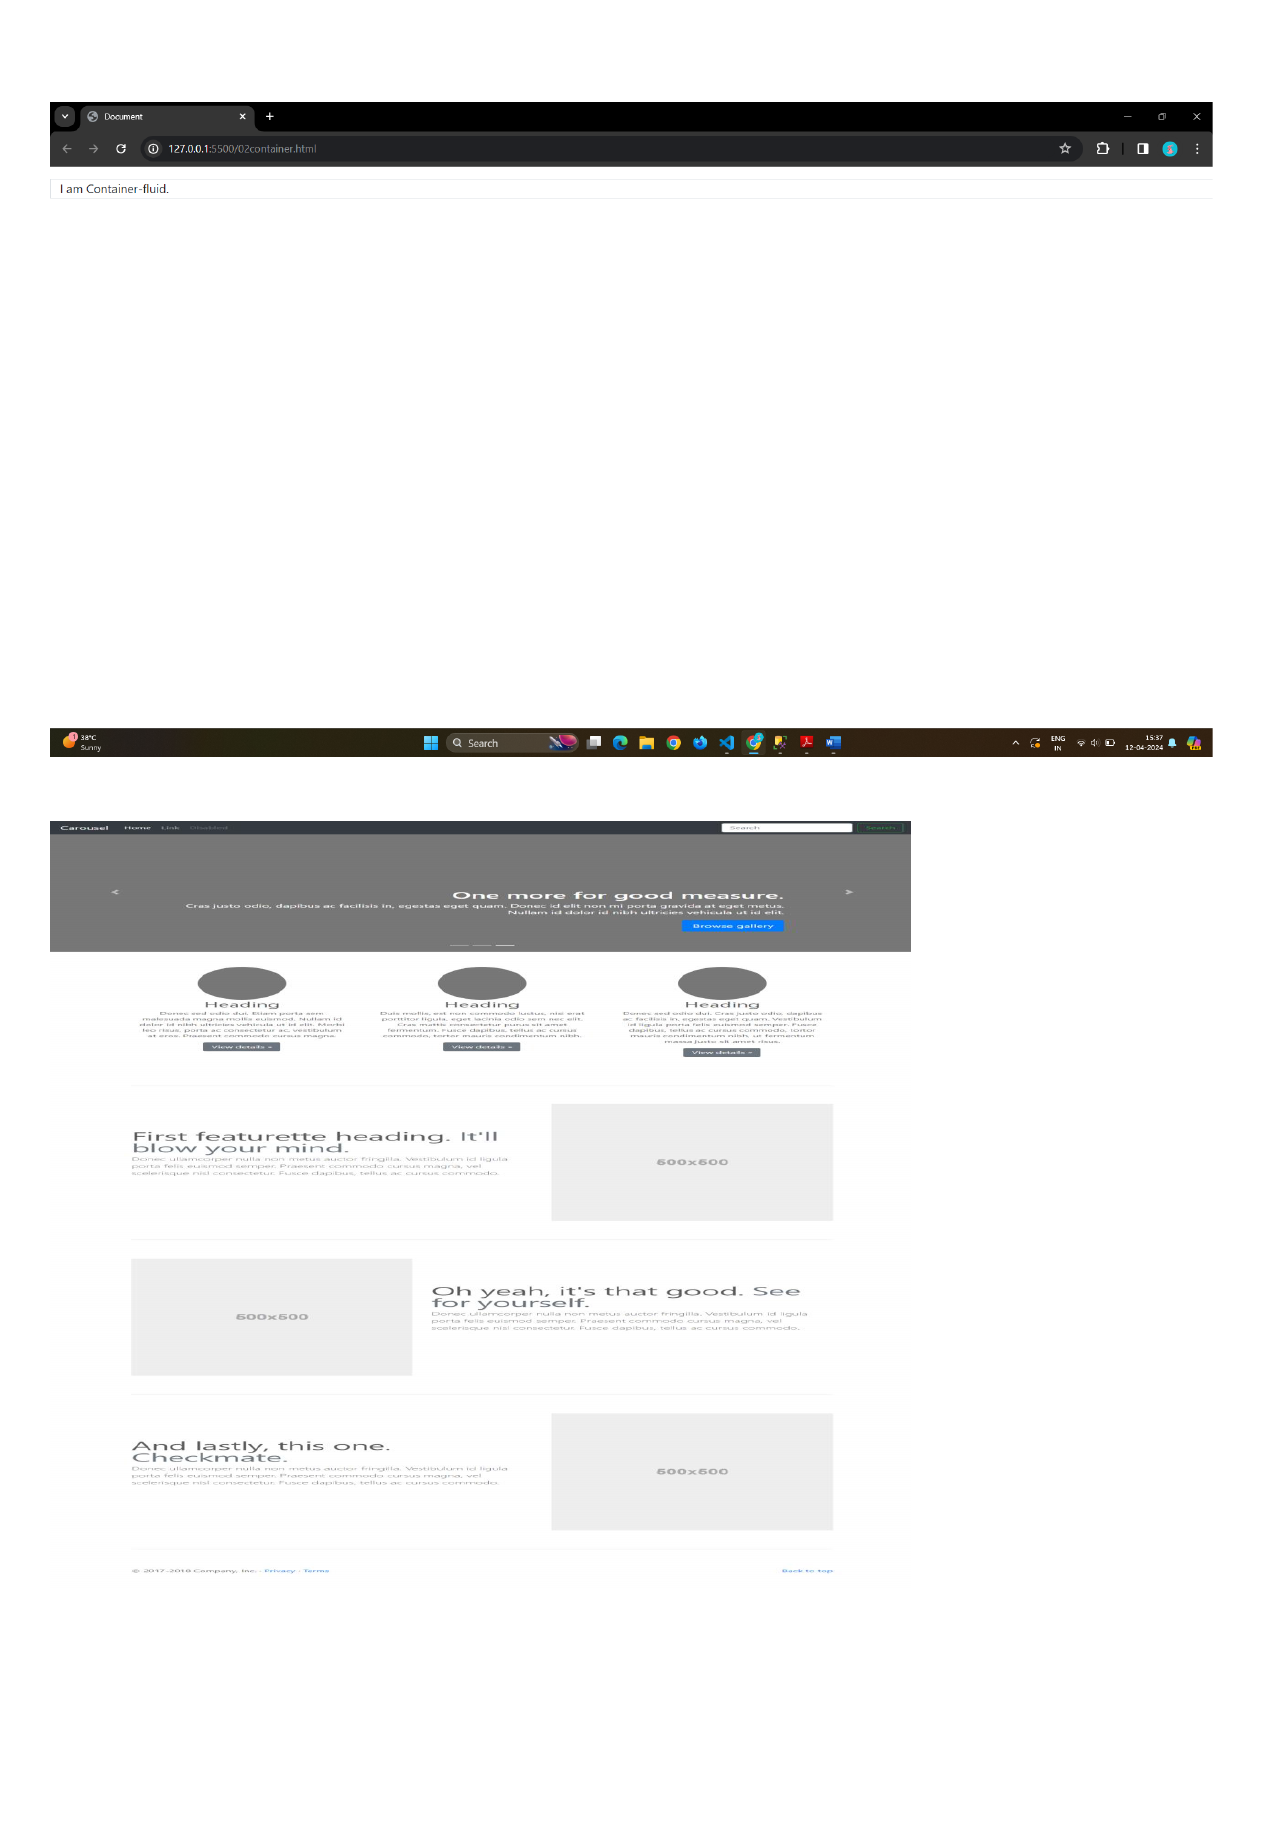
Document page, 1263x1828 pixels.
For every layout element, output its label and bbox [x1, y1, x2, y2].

picture [50, 102, 1213, 757]
